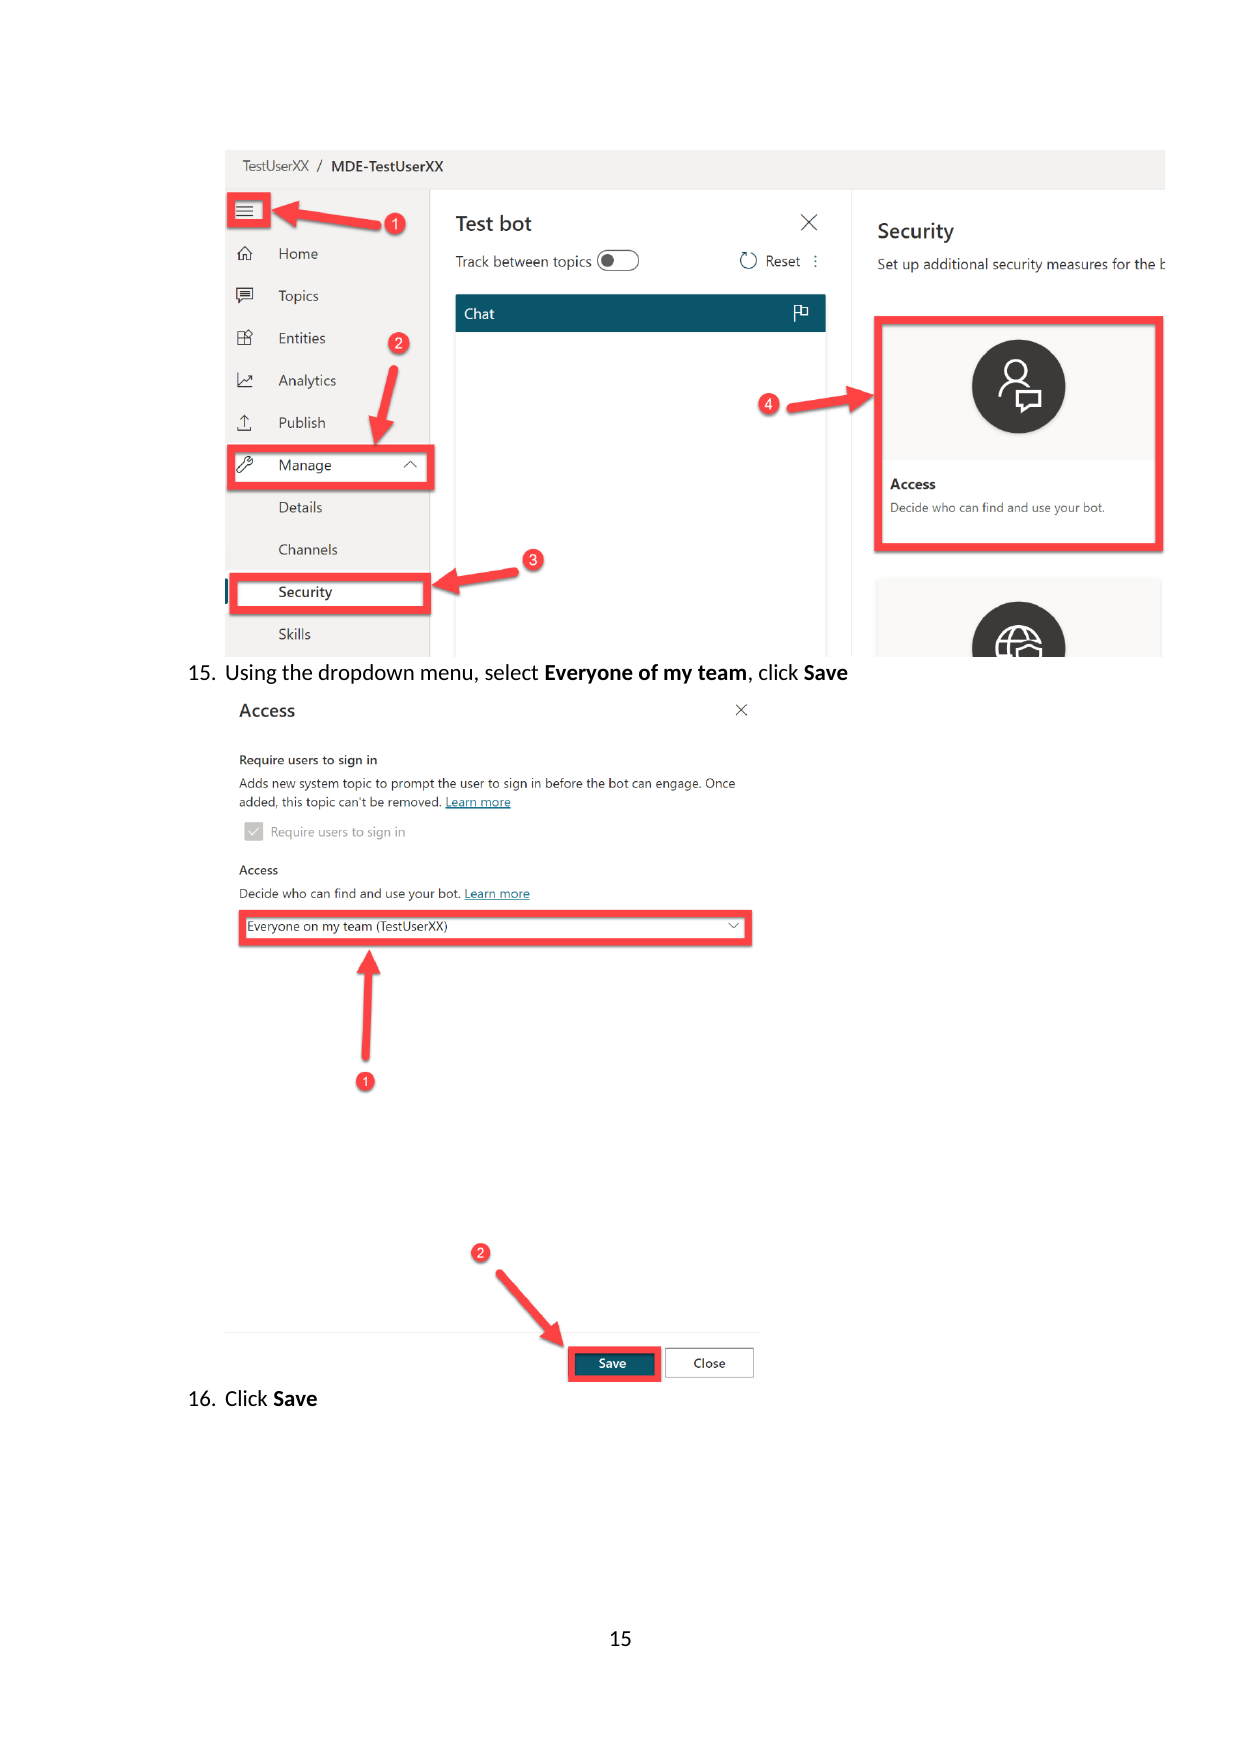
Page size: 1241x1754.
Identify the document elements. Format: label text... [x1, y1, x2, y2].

picture [225, 150, 1166, 657]
picture [225, 688, 760, 1382]
list Using the dropdown menu, select Everyone of my team, click Save [187, 658, 1090, 686]
list Click Save [187, 1384, 1090, 1412]
